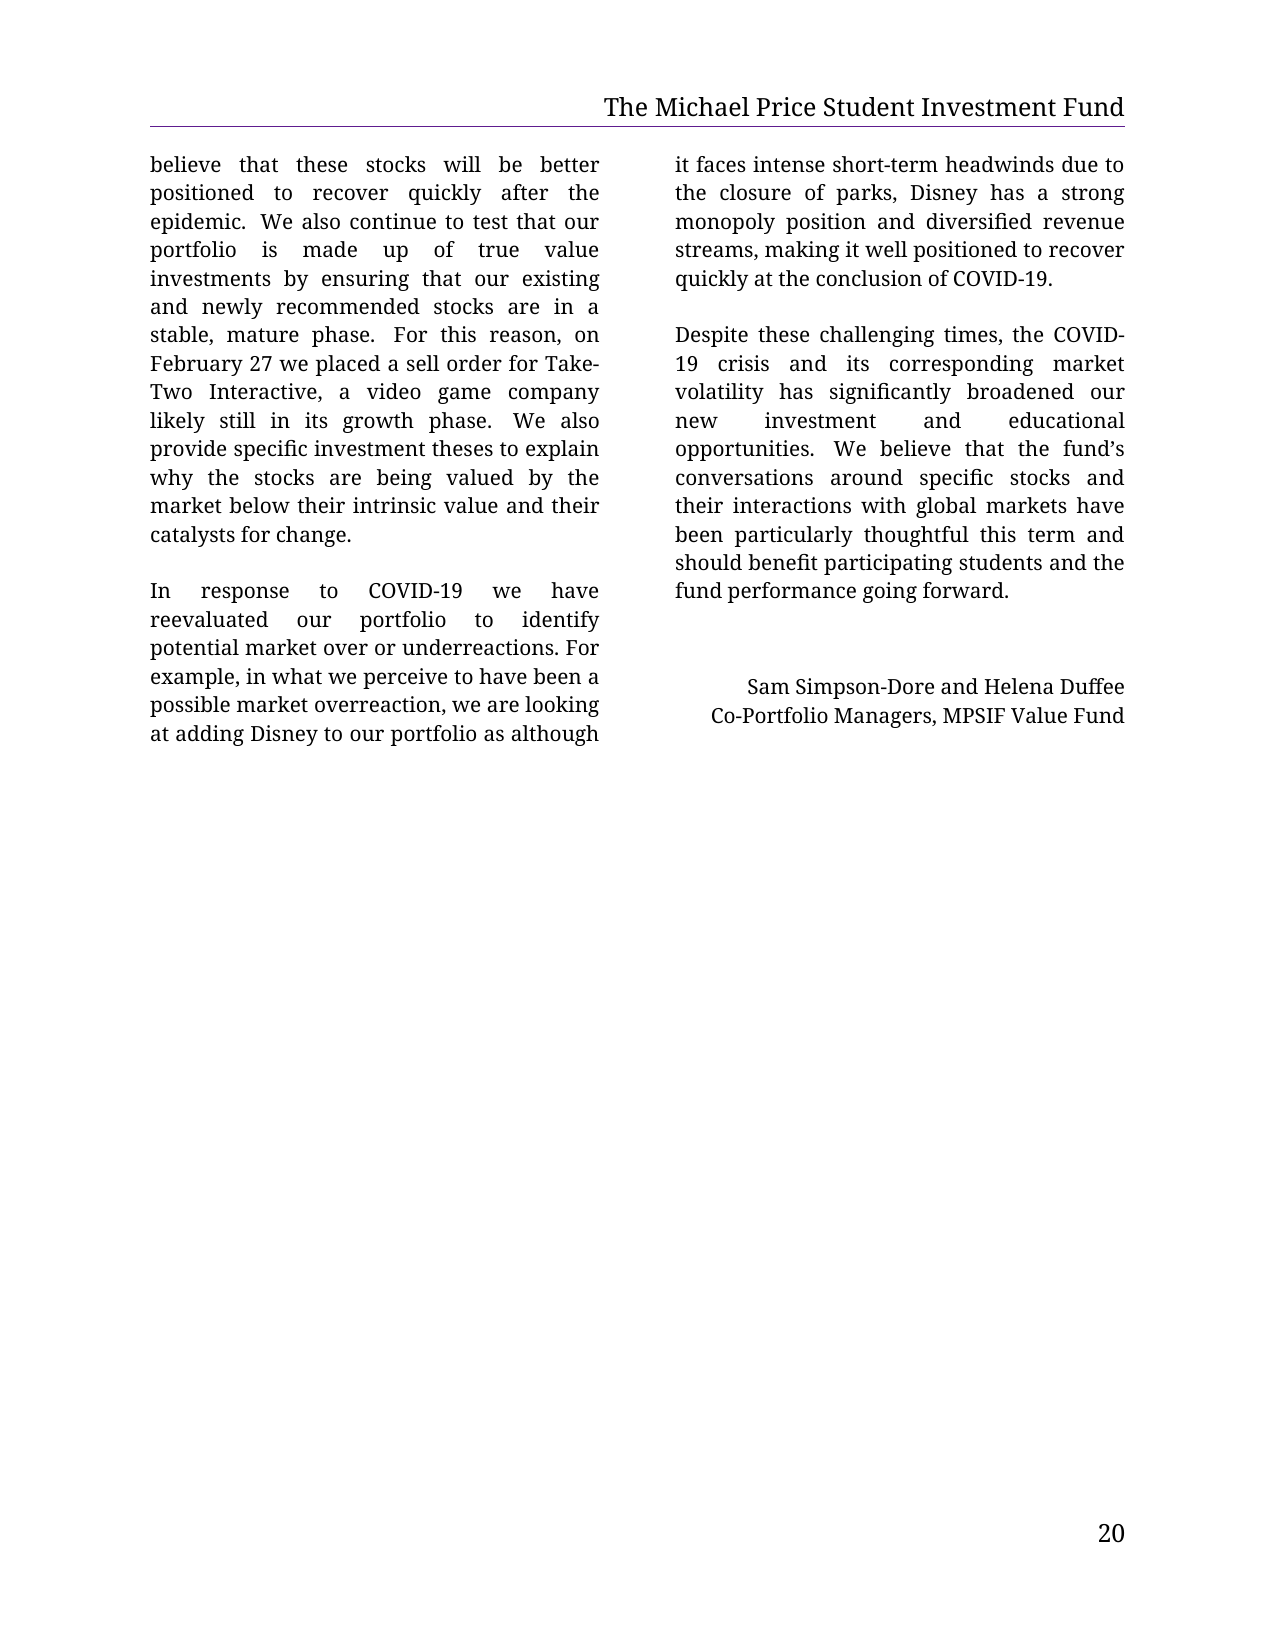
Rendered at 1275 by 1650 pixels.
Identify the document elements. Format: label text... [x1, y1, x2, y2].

text Despite these challenging times, the COVID-19 crisis and its corresponding market volatility has significantly broadened our new investment and educational opportunities. We believe that the fund’s conversations around specific stocks and their interactions with global markets have been particularly thoughtful this term and should benefit participating students and the fund performance going forward. [675, 321, 1125, 605]
text In response to COVID-19 we have reevaluated our portfolio to identify potential market over or underreactions. For example, in what we perceive to have been a possible market overreaction, we are looking at adding Disney to our portfolio as although it faces intense short-term headwinds due to the closure of parks, Disney has a strong monopoly position and diversified revenue streams, making it well positioned to recover quickly at the conclusion of COVID-19. [150, 577, 600, 747]
text In response to COVID-19 we have reevaluated our portfolio to identify potential market over or underreactions. For example, in what we perceive to have been a possible market overreaction, we are looking at adding Disney to our portfolio as although it faces intense short-term headwinds due to the closure of parks, Disney has a strong monopoly position and diversified revenue streams, making it well positioned to recover quickly at the conclusion of COVID-19. [675, 150, 1125, 292]
text Sam Simpson-Dore and Helena Duffee Co-Portfolio Managers, MPSIF Value Fund [675, 672, 1125, 729]
